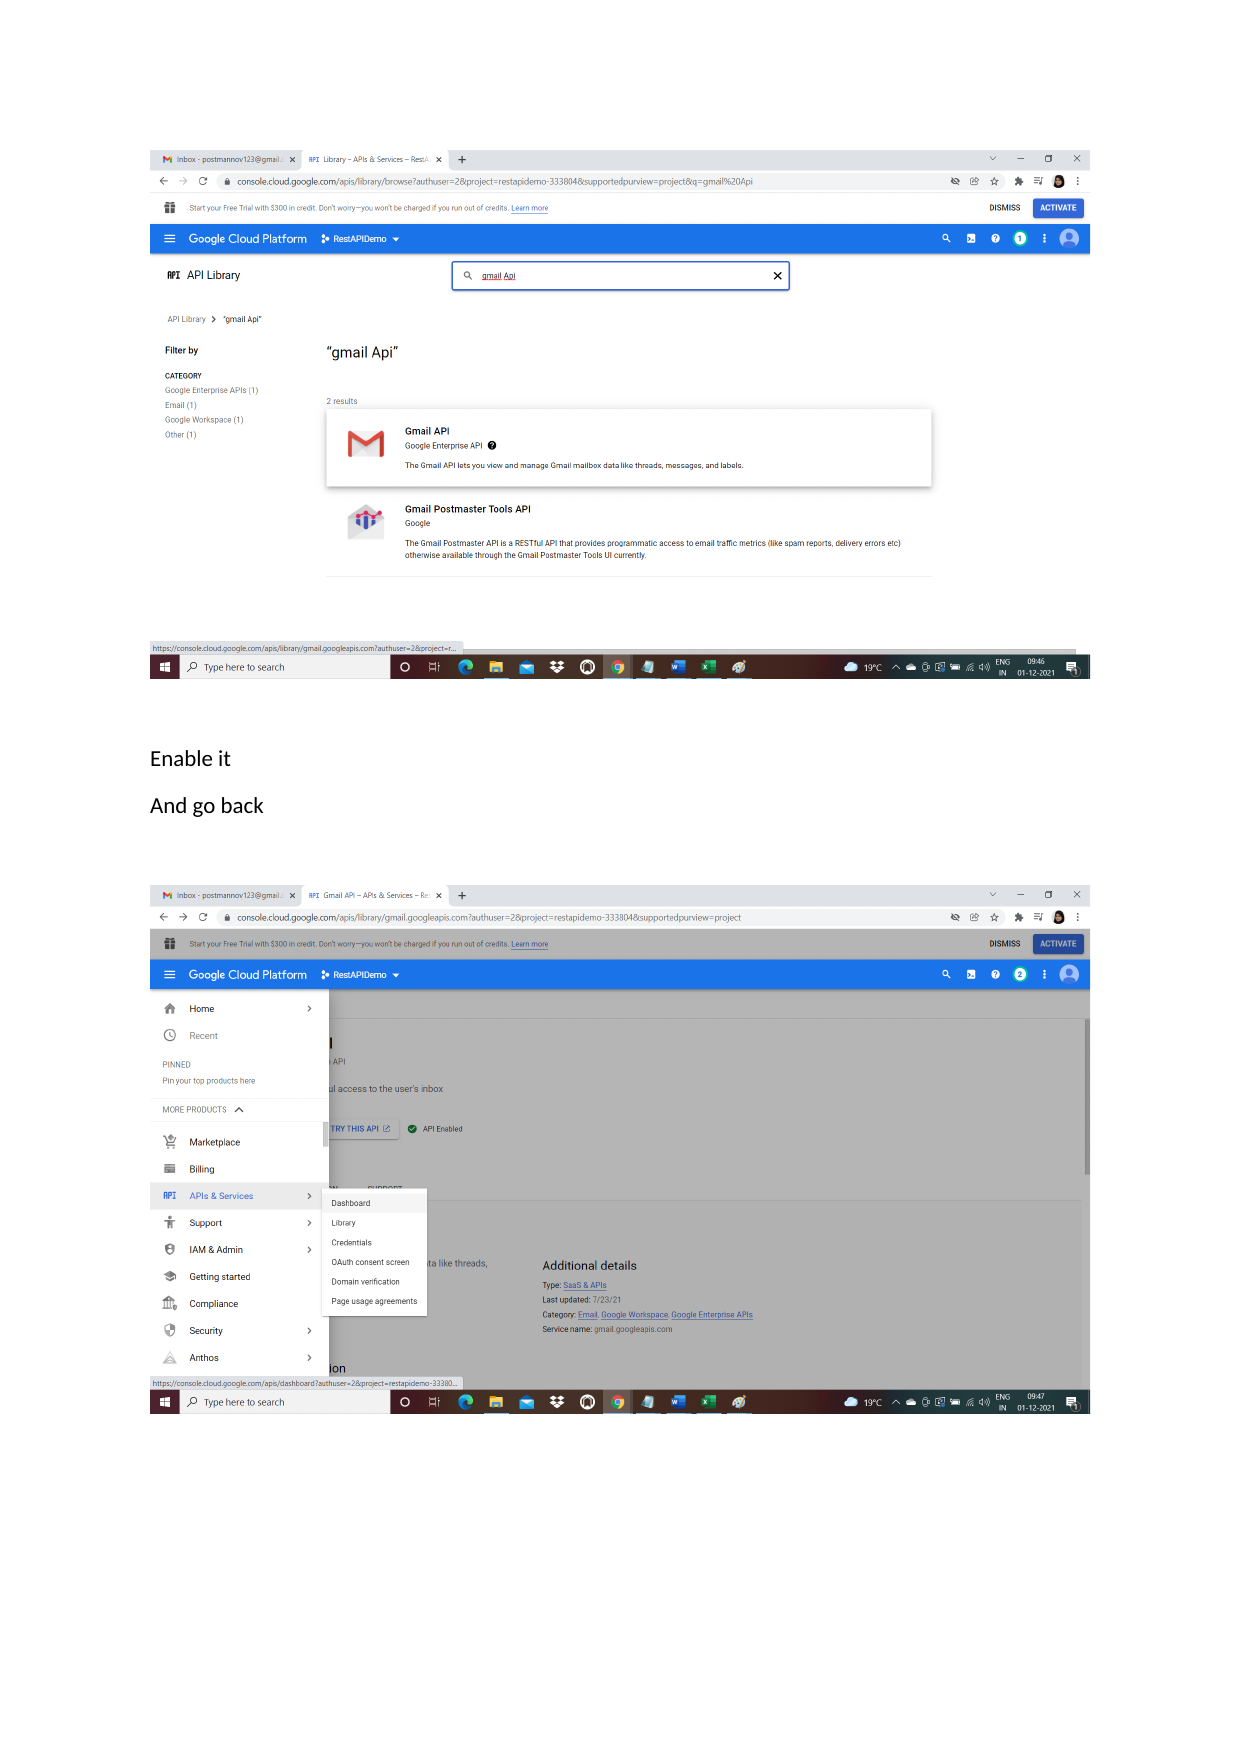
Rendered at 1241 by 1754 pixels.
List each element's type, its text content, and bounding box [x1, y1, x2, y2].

text And go back [150, 791, 1090, 819]
text Enable it [150, 744, 1090, 773]
picture [150, 150, 1091, 679]
picture [150, 885, 1091, 1414]
